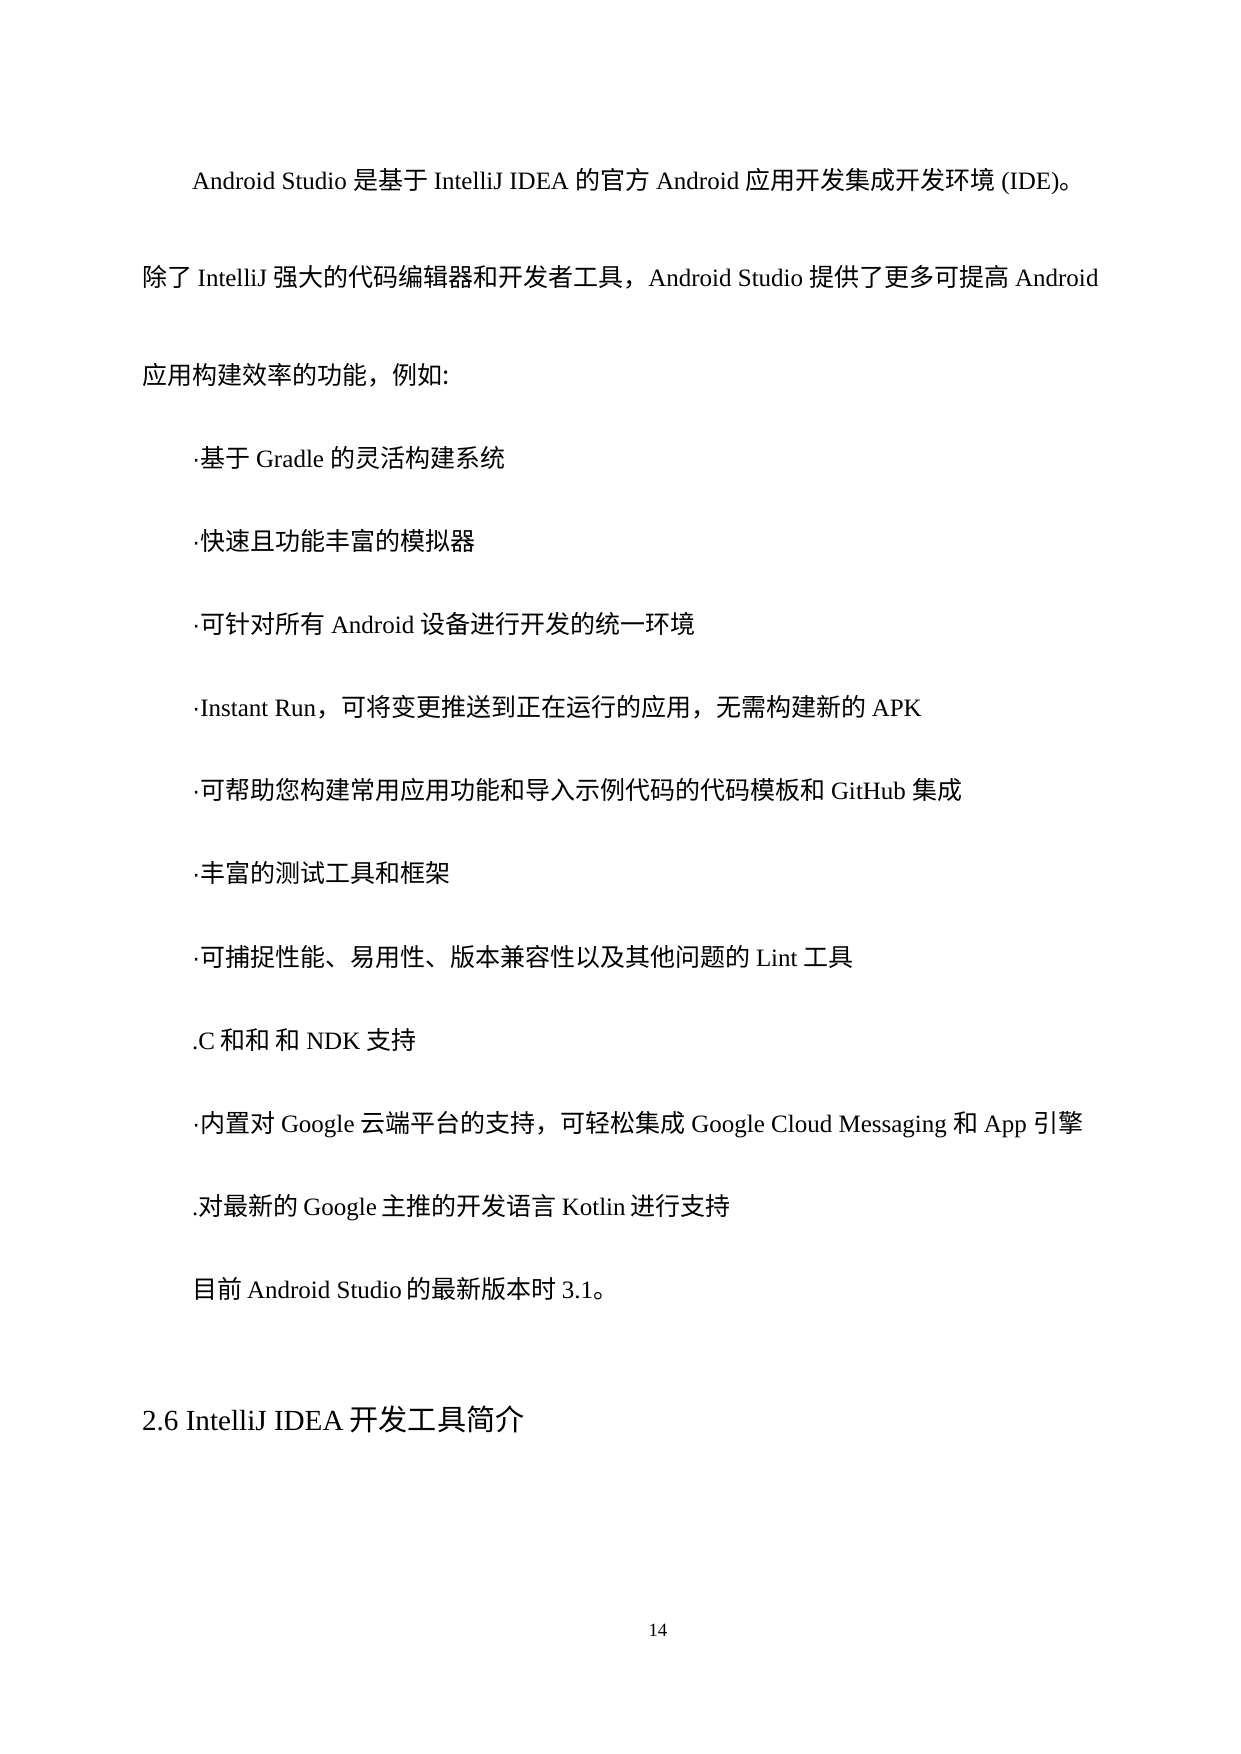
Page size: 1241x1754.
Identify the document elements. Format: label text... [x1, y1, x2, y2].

text .C和和 和 NDK 支持 [142, 1006, 1098, 1071]
text ·快速且功能丰富的模拟器 [142, 507, 1098, 572]
text ·基于 Gradle 的灵活构建系统 [142, 424, 1098, 489]
text Android Studio 是基于 IntelliJ IDEA 的官方 Android 应用开发集成开发环境 (IDE)。 除了 IntelliJ 强大的代码编辑器和开发者工具，Android Studio 提供了更多可提高 Android 应用构建效率的功能，例如: [142, 146, 1098, 406]
text .对最新的Google主推的开发语言Kotlin进行支持 [142, 1172, 1098, 1237]
text 目前Android Studio的最新版本时3.1。 [142, 1255, 1098, 1320]
text ·可捕捉性能、易用性、版本兼容性以及其他问题的 Lint 工具 [142, 923, 1098, 988]
title 2.6 IntelliJ IDEA开发工具简介 [142, 1385, 1098, 1450]
text ·可帮助您构建常用应用功能和导入示例代码的代码模板和 GitHub 集成 [142, 756, 1098, 821]
text ·内置对 Google 云端平台的支持，可轻松集成 Google Cloud Messaging 和 App 引擎 [142, 1089, 1098, 1154]
text ·可针对所有 Android 设备进行开发的统一环境 [142, 590, 1098, 655]
text ·丰富的测试工具和框架 [142, 839, 1098, 904]
text ·Instant Run，可将变更推送到正在运行的应用，无需构建新的 APK [142, 673, 1098, 738]
